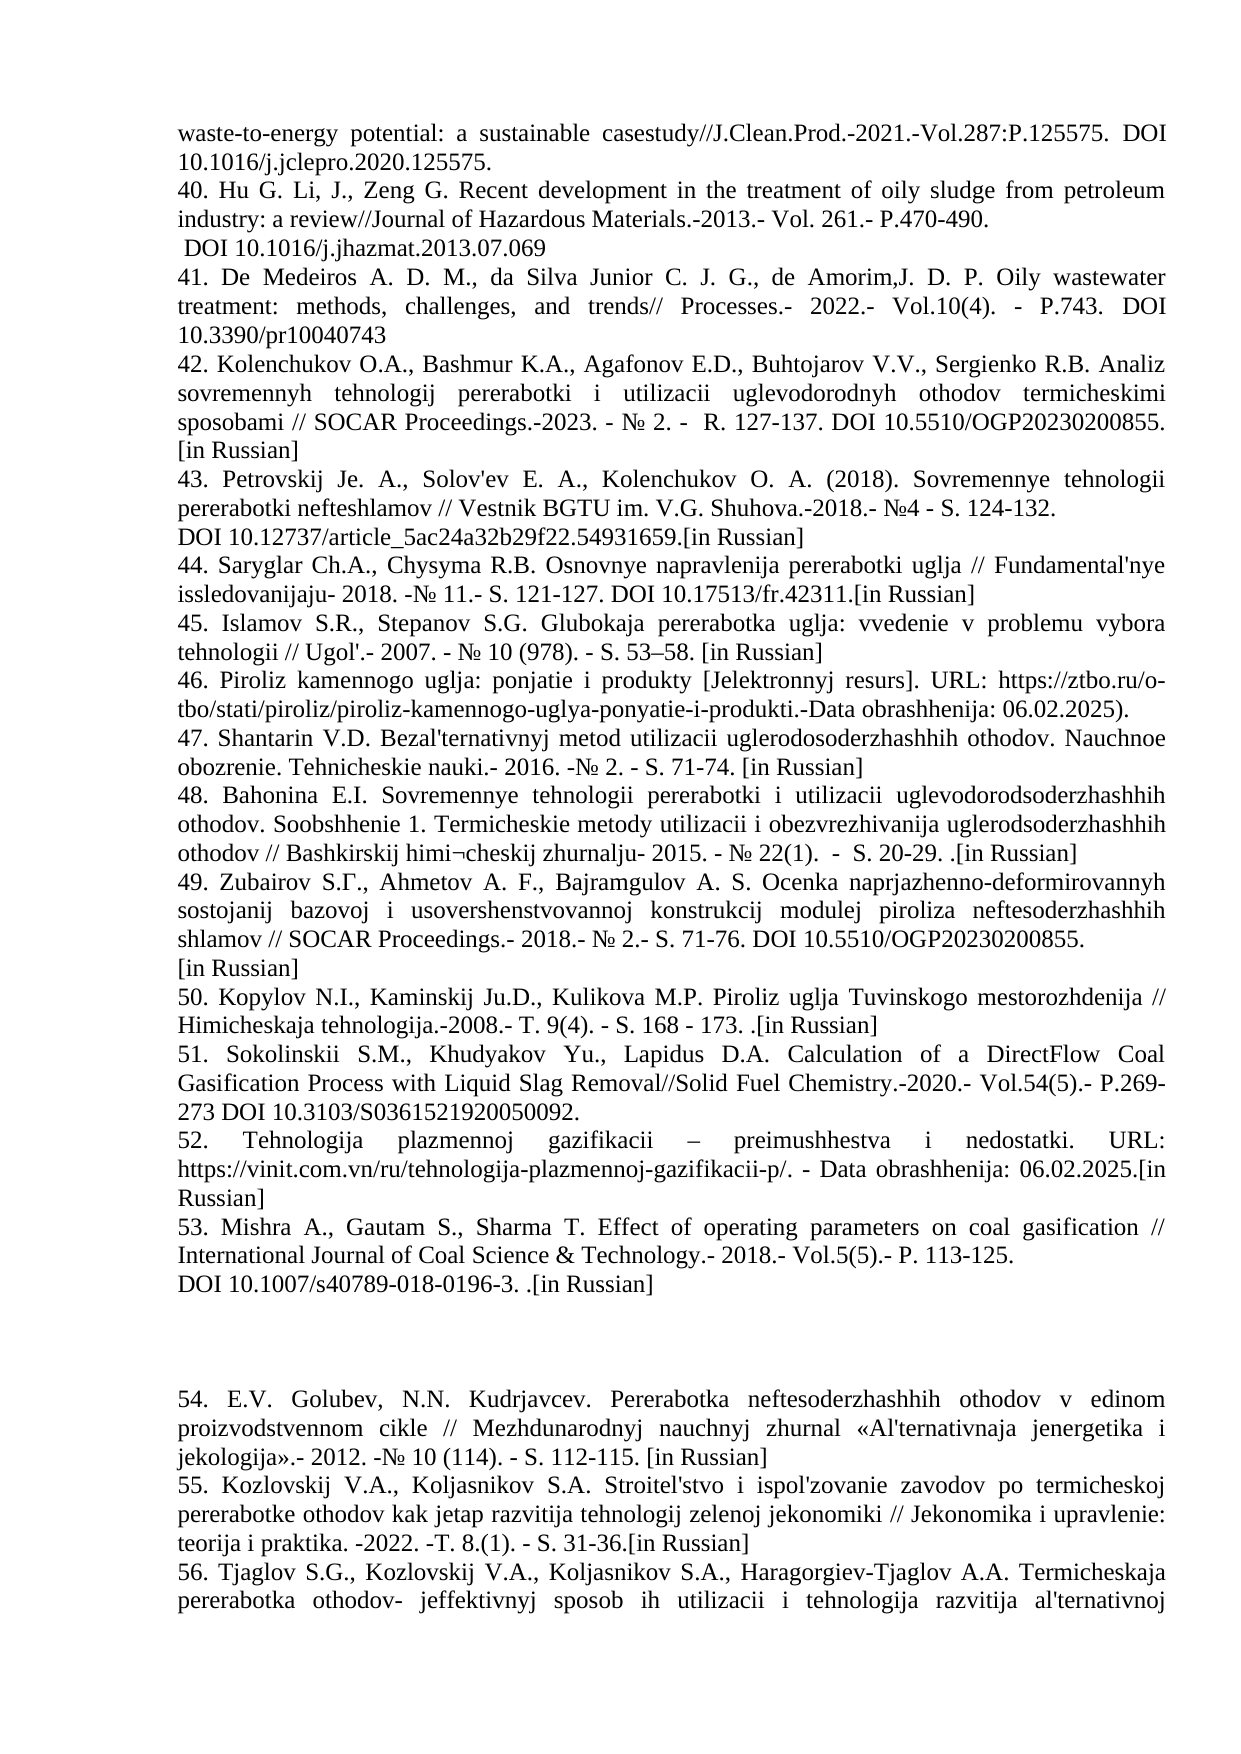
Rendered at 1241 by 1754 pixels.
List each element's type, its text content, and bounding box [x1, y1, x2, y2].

text 45. Islamov S.R., Stepanov S.G. Glubokaja pererabotka uglja: vvedenie v problemu vybora tehnologii // Ugol'.- 2007. - № 10 (978). - S. 53–58. [in Russian] [177, 608, 1167, 665]
text DOI 10.12737/article_5ac24a32b29f22.54931659.[in Russian] [177, 522, 1167, 550]
text 46. Piroliz kamennogo uglja: ponjatie i produkty [Jelektronnyj resurs]. URL: https://ztbo.ru/o-tbo/stati/piroliz/piroliz-kamennogo-uglya-ponyatie-i-produkti.-Data obrashhenija: 06.02.2025). [177, 665, 1167, 723]
text 51. Sokolinskii S.M., Khudyakov Yu., Lapidus D.A. Calculation of a DirectFlow Coal Gasification Process with Liquid Slag Removal//Solid Fuel Chemistry.-2020.- Vol.54(5).- P.269-273 DOI 10.3103/S0361521920050092. [177, 1039, 1167, 1125]
text [in Russian] [177, 953, 1167, 982]
text 52. Tehnologija plazmennoj gazifikacii – preimushhestva i nedostatki. URL: https://vinit.com.vn/ru/tehnologija-plazmennoj-gazifikacii-p/. - Data obrashhenija: 06.02.2025.[in Russian] [177, 1125, 1167, 1212]
text 41. De Medeiros A. D. M., da Silva Junior C. J. G., de Amorim,J. D. P. Oily wastewater treatment: methods, challenges, and trends// Processes.- 2022.- Vol.10(4). - P.743. DOI 10.3390/pr10040743 [177, 262, 1167, 349]
text 50. Kopylov N.I., Kaminskij Ju.D., Kulikova M.P. Piroliz uglja Tuvinskogo mestorozhdenija // Himicheskaja tehnologija.-2008.- T. 9(4). - S. 168 - 173. .[in Russian] [177, 982, 1167, 1039]
text 49. Zubairov S.Γ., Ahmetov A. F., Bajramgulov A. S. Ocenka naprjazhenno-deformirovannyh sostojanij bazovoj i usovershenstvovannoj konstrukcij modulej piroliza neftesoderzhashhih shlamov // SOCAR Proceedings.- 2018.- № 2.- S. 71-76. DOI 10.5510/OGP20230200855. [177, 867, 1167, 953]
text 40. Hu G. Li, J., Zeng G. Recent development in the treatment of oily sludge from petroleum industry: a review//Journal of Hazardous Materials.-2013.- Vol. 261.- P.470-490. [177, 176, 1167, 233]
text 43. Petrovskij Je. A., Solov'ev E. A., Kolenchukov O. A. (2018). Sovremennye tehnologii pererabotki nefteshlamov // Vestnik BGTU im. V.G. Shuhova.-2018.- №4 - S. 124-132. [177, 464, 1167, 522]
text 44. Saryglar Ch.A., Chysyma R.B. Osnovnye napravlenija pererabotki uglja // Fundamental'nye issledovanijaju- 2018. -№ 11.- S. 121-127. DOI 10.17513/fr.42311.[in Russian] [177, 550, 1167, 608]
text DOI 10.1016/j.jhazmat.2013.07.069 [177, 233, 1167, 262]
text 48. Bahonina E.I. Sovremennye tehnologii pererabotki i utilizacii uglevodorodsoderzhashhih othodov. Soobshhenie 1. Termicheskie metody utilizacii i obezvrezhivanija uglerodsoderzhashhih othodov // Bashkirskij himi¬cheskij zhurnalju- 2015. - № 22(1). - S. 20-29. .[in Russian] [177, 780, 1167, 867]
text 55. Kozlovskij V.A., Koljasnikov S.A. Stroitel'stvo i ispol'zovanie zavodov po termicheskoj pererabotke othodov kak jetap razvitija tehnologij zelenoj jekonomiki // Jekonomika i upravlenie: teorija i praktika. -2022. -T. 8.(1). - S. 31-36.[in Russian] [177, 1470, 1167, 1557]
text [177, 1557, 1167, 1614]
text 42. Kolenchukov O.A., Bashmur K.A., Agafonov E.D., Buhtojarov V.V., Sergienko R.B. Analiz sovremennyh tehnologij pererabotki i utilizacii uglevodorodnyh othodov termicheskimi sposobami // SOCAR Proceedings.-2023. - № 2. - R. 127-137. DOI 10.5510/OGP20230200855.[in Russian] [177, 349, 1167, 464]
text 54. E.V. Golubev, N.N. Kudrjavcev. Pererabotka neftesoderzhashhih othodov v edinom proizvodstvennom cikle // Mezhdunarodnyj nauchnyj zhurnal «Al'ternativnaja jenergetika i jekologija».- 2012. -№ 10 (114). - S. 112-115. [in Russian] [177, 1384, 1167, 1470]
text 53. Mishra A., Gautam S., Sharma T. Effect of operating parameters on coal gasification // International Journal of Coal Science & Technology.- 2018.- Vol.5(5).- P. 113-125. [177, 1212, 1167, 1269]
text 47. Shantarin V.D. Bezal'ternativnyj metod utilizacii uglerodosoderzhashhih othodov. Nauchnoe obozrenie. Tehnicheskie nauki.- 2016. -№ 2. - S. 71-74. [in Russian] [177, 723, 1167, 780]
text DOI 10.1007/s40789-018-0196-3. .[in Russian] [177, 1269, 1167, 1298]
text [177, 118, 1167, 176]
